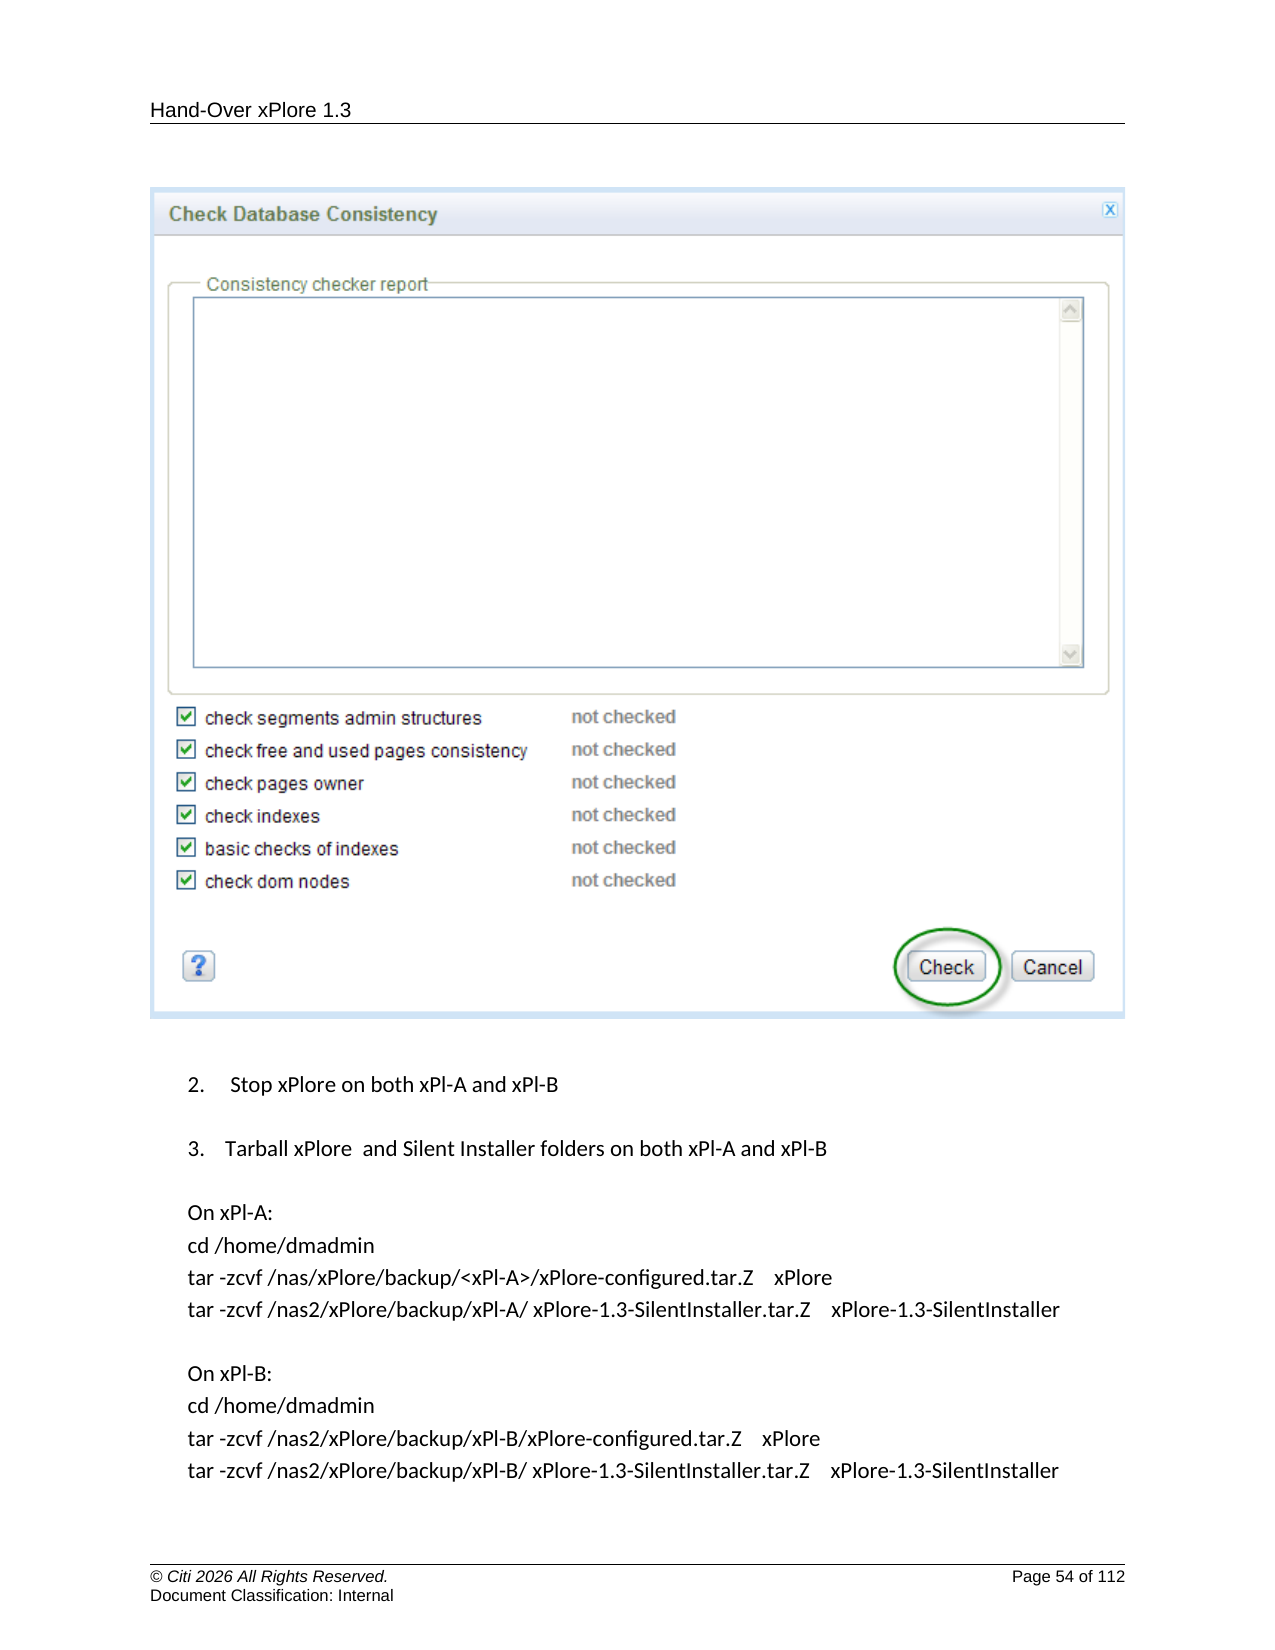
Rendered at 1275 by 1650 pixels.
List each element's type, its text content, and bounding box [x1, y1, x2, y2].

picture [150, 187, 1125, 1019]
list On xPl-A: [187, 1198, 1125, 1227]
list tar -zcvf /nas2/xPlore/backup/xPl-B/xPlore-configured.tar.Z xPlore [187, 1424, 1125, 1452]
list tar -zcvf /nas2/xPlore/backup/xPl-A/ xPlore-1.3-SilentInstaller.tar.Z xPlore-1.3-SilentInstaller [187, 1295, 1125, 1323]
list tar -zcvf /nas2/xPlore/backup/xPl-B/ xPlore-1.3-SilentInstaller.tar.Z xPlore-1.3-SilentInstaller [187, 1456, 1125, 1484]
list cd /home/dmadmin [187, 1392, 1125, 1420]
list Stop xPlore on both xPl-A and xPl-B [150, 1070, 1125, 1098]
list tar -zcvf /nas/xPlore/backup/<xPl-A>/xPlore-configured.tar.Z xPlore [187, 1263, 1125, 1291]
list On xPl-B: [187, 1359, 1125, 1387]
list cd /home/dmadmin [187, 1231, 1125, 1259]
list Tarball xPlore and Silent Installer folders on both xPl-A and xPl-B [150, 1134, 1125, 1162]
